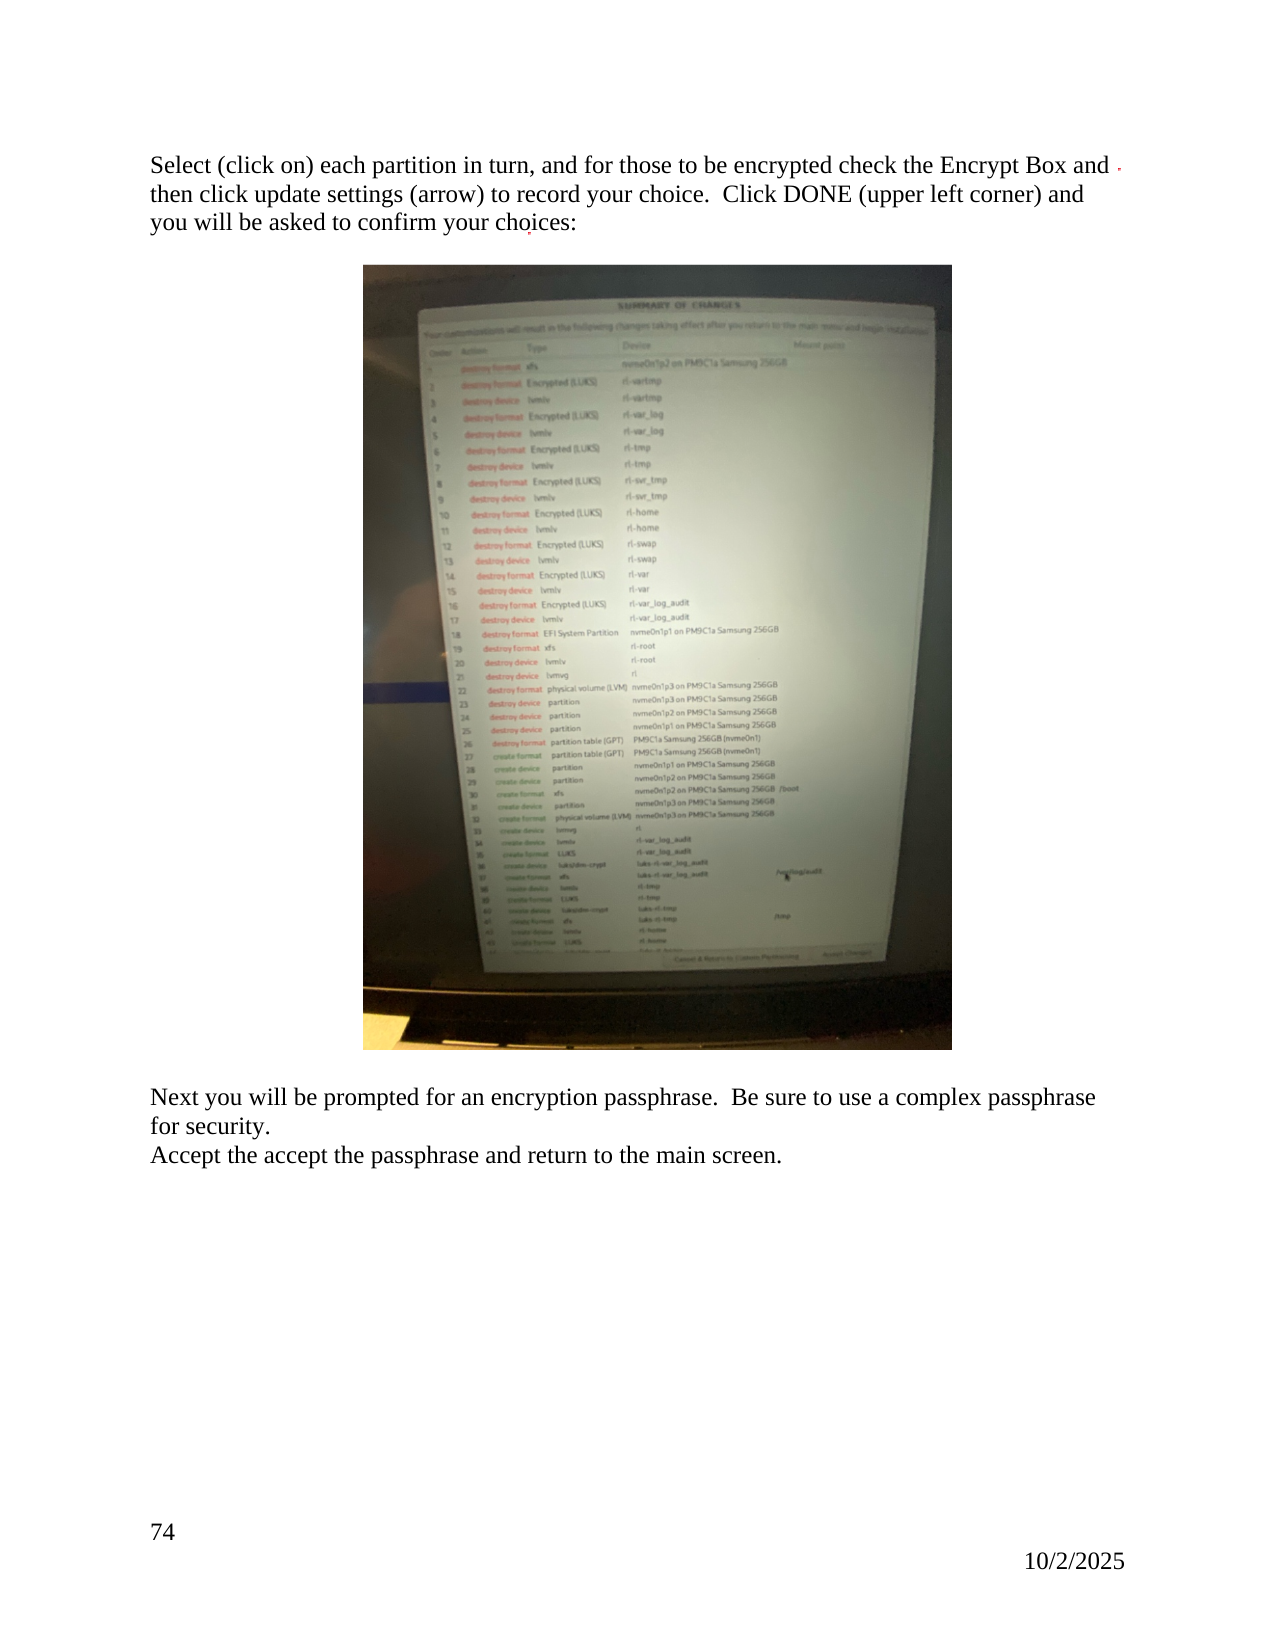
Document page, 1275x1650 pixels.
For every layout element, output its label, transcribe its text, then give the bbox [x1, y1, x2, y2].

text Next you will be prompted for an encryption passphrase. Be sure to use a complex passphrase for security. [150, 1082, 1125, 1140]
picture [363, 266, 952, 1049]
text Select (click on) each partition in turn, and for those to be encrypted check the Encrypt Box and then click update settings (arrow) to record your choice. Click DONE (upper left corner) and you will be asked to confirm your choices: [150, 150, 1125, 236]
text Accept the accept the passphrase and return to the main screen. [150, 1140, 1125, 1168]
